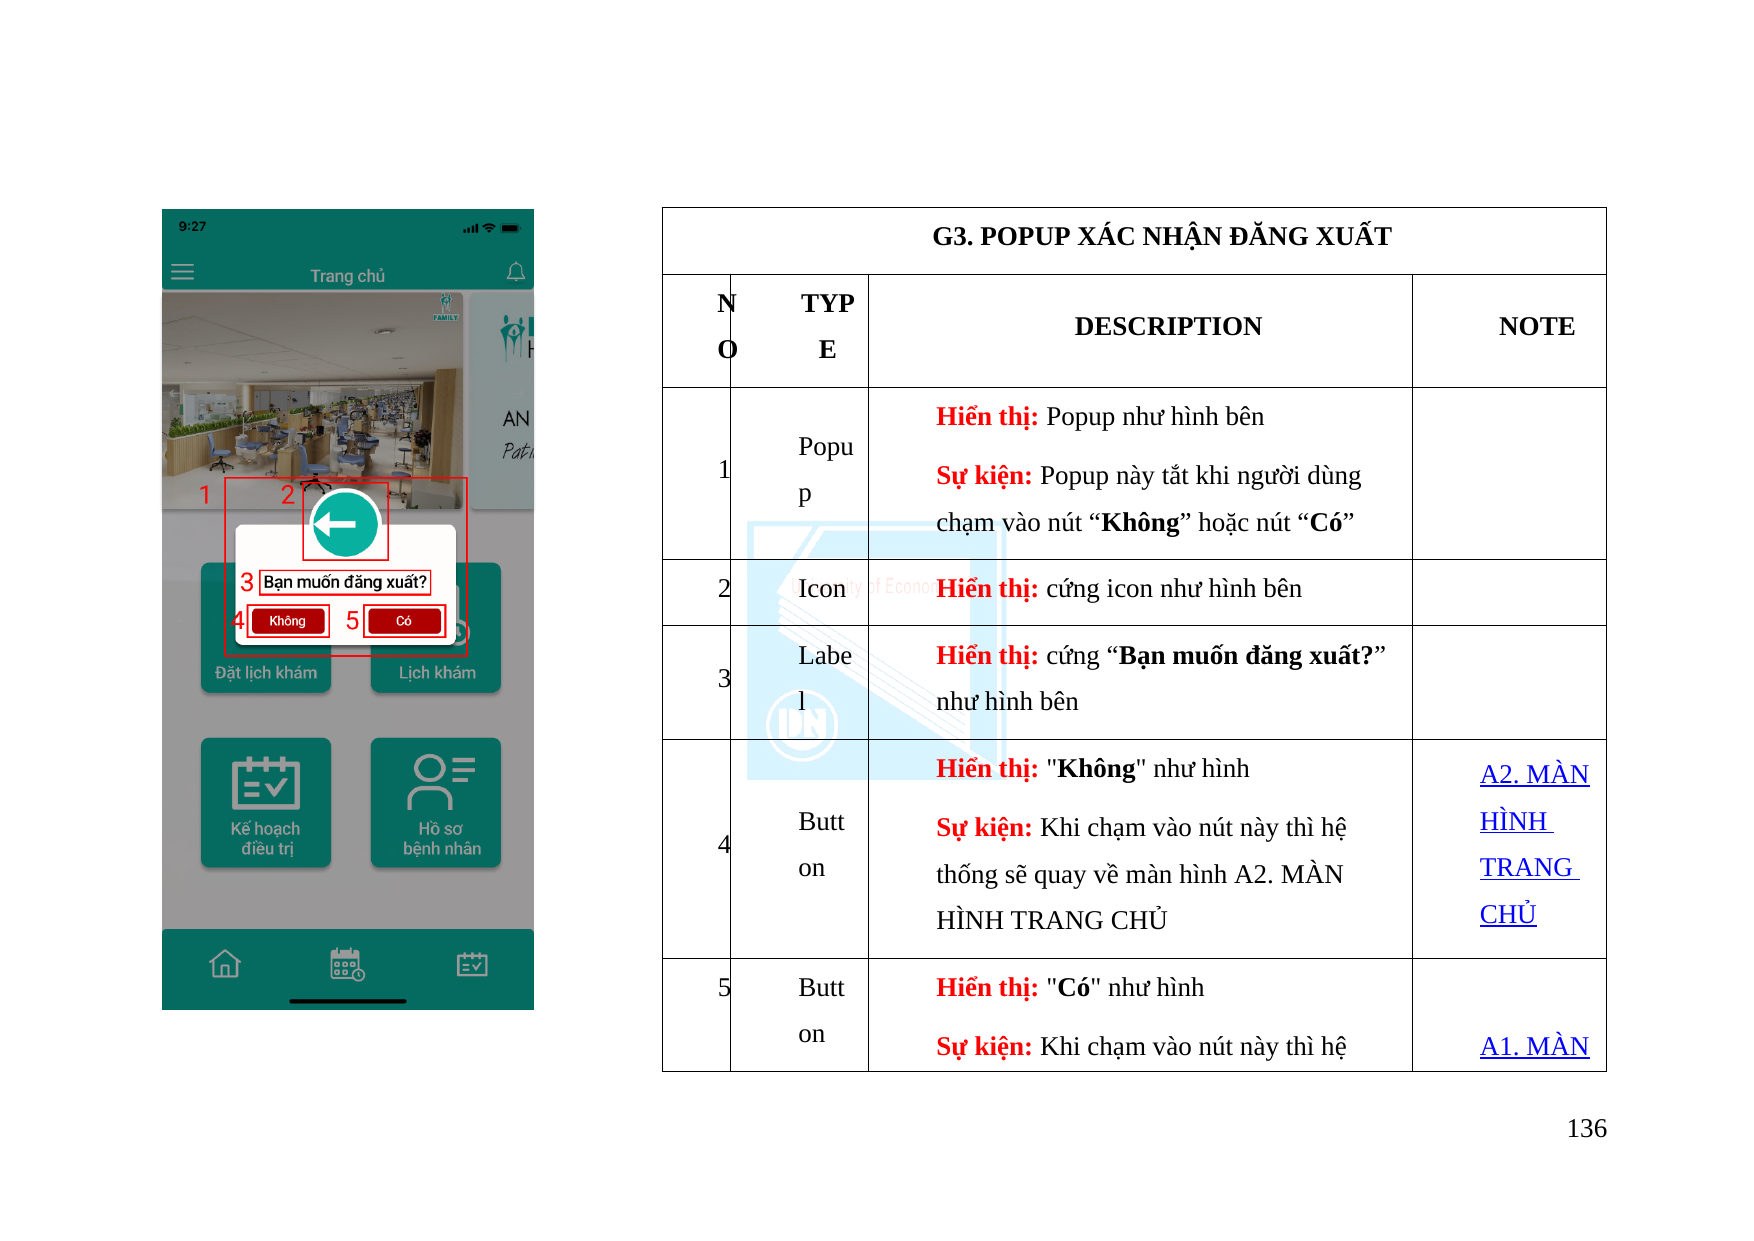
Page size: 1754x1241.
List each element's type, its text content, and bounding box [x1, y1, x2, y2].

table_cell TYPE [731, 275, 868, 387]
table_cell [1413, 560, 1606, 625]
table_cell 2 [663, 560, 730, 625]
table_cell [1413, 388, 1606, 559]
table_header G3. POPUP XÁC NHẬN ĐĂNG XUẤT [663, 208, 1606, 273]
table_cell 1 [663, 388, 730, 559]
table_cell 3 [663, 626, 730, 738]
table_cell NO [663, 275, 730, 387]
table_cell Popup [731, 388, 868, 559]
table_cell Label [731, 626, 868, 738]
table_cell 5 [663, 959, 730, 1071]
table_cell Hiển thị: cứng icon như hình bên [869, 560, 1412, 625]
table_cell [1413, 959, 1606, 1071]
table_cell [869, 959, 1412, 1071]
table_cell Button [731, 740, 868, 957]
table_cell 4 [663, 740, 730, 957]
picture [158, 209, 537, 1010]
table_cell A2. MÀN HÌNH TRANG CHỦ [1413, 740, 1606, 957]
table_cell NOTE [1413, 275, 1606, 387]
table_cell [1413, 626, 1606, 738]
table_cell Button [731, 959, 868, 1071]
table_cell Hiển thị: Popup như hình bên Sự kiện: Popup này tắt khi người dùng chạm vào nút “Không” hoặc nút “Có” [869, 388, 1412, 559]
table_header [147, 207, 662, 1071]
table_cell Icon [731, 560, 868, 625]
table_cell Hiển thị: cứng “Bạn muốn đăng xuất?” như hình bên [869, 626, 1412, 738]
table_cell DESCRIPTION [869, 275, 1412, 387]
table_cell Hiển thị: "Không" như hình Sự kiện: Khi chạm vào nút này thì hệ thống sẽ quay về màn hình A2. MÀN HÌNH TRANG CHỦ [869, 740, 1412, 957]
